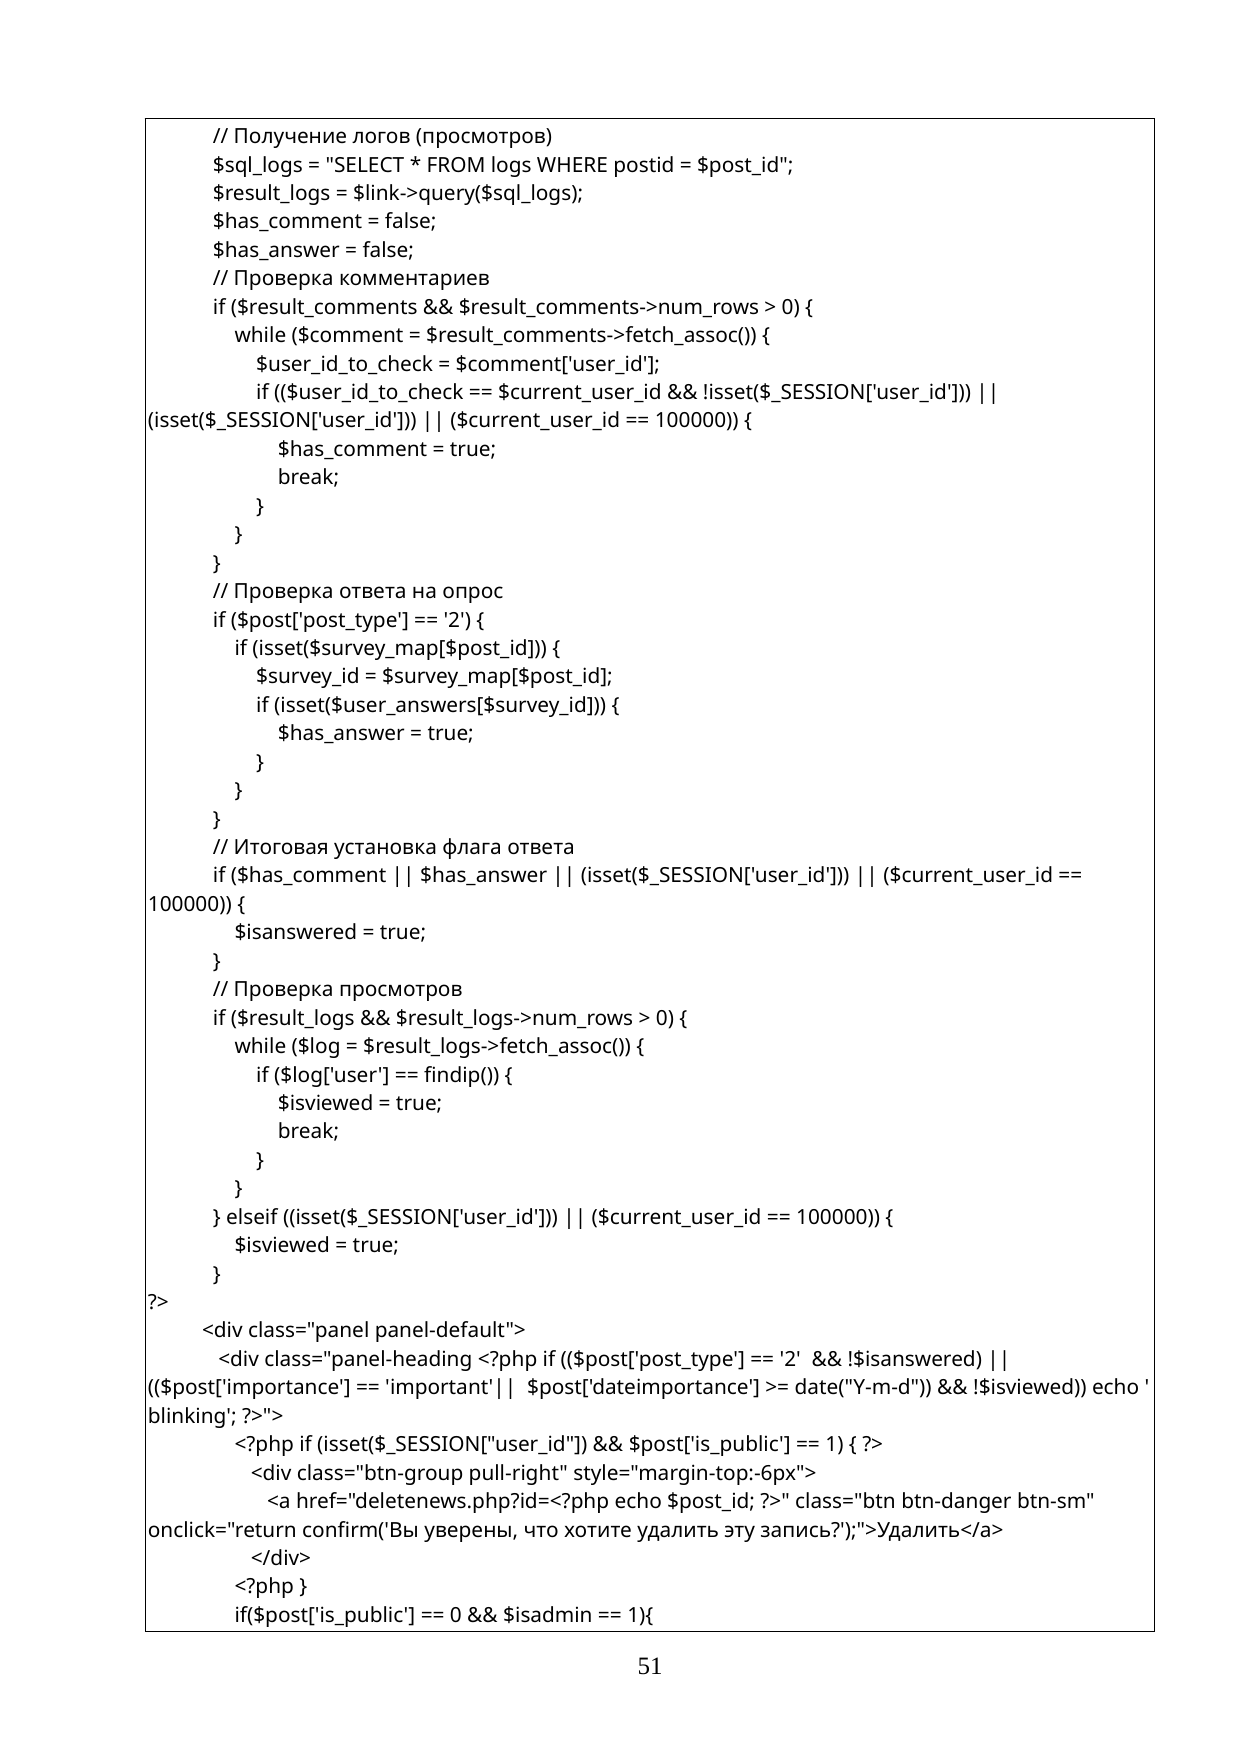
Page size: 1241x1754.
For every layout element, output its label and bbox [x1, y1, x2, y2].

text [146, 119, 1154, 1631]
